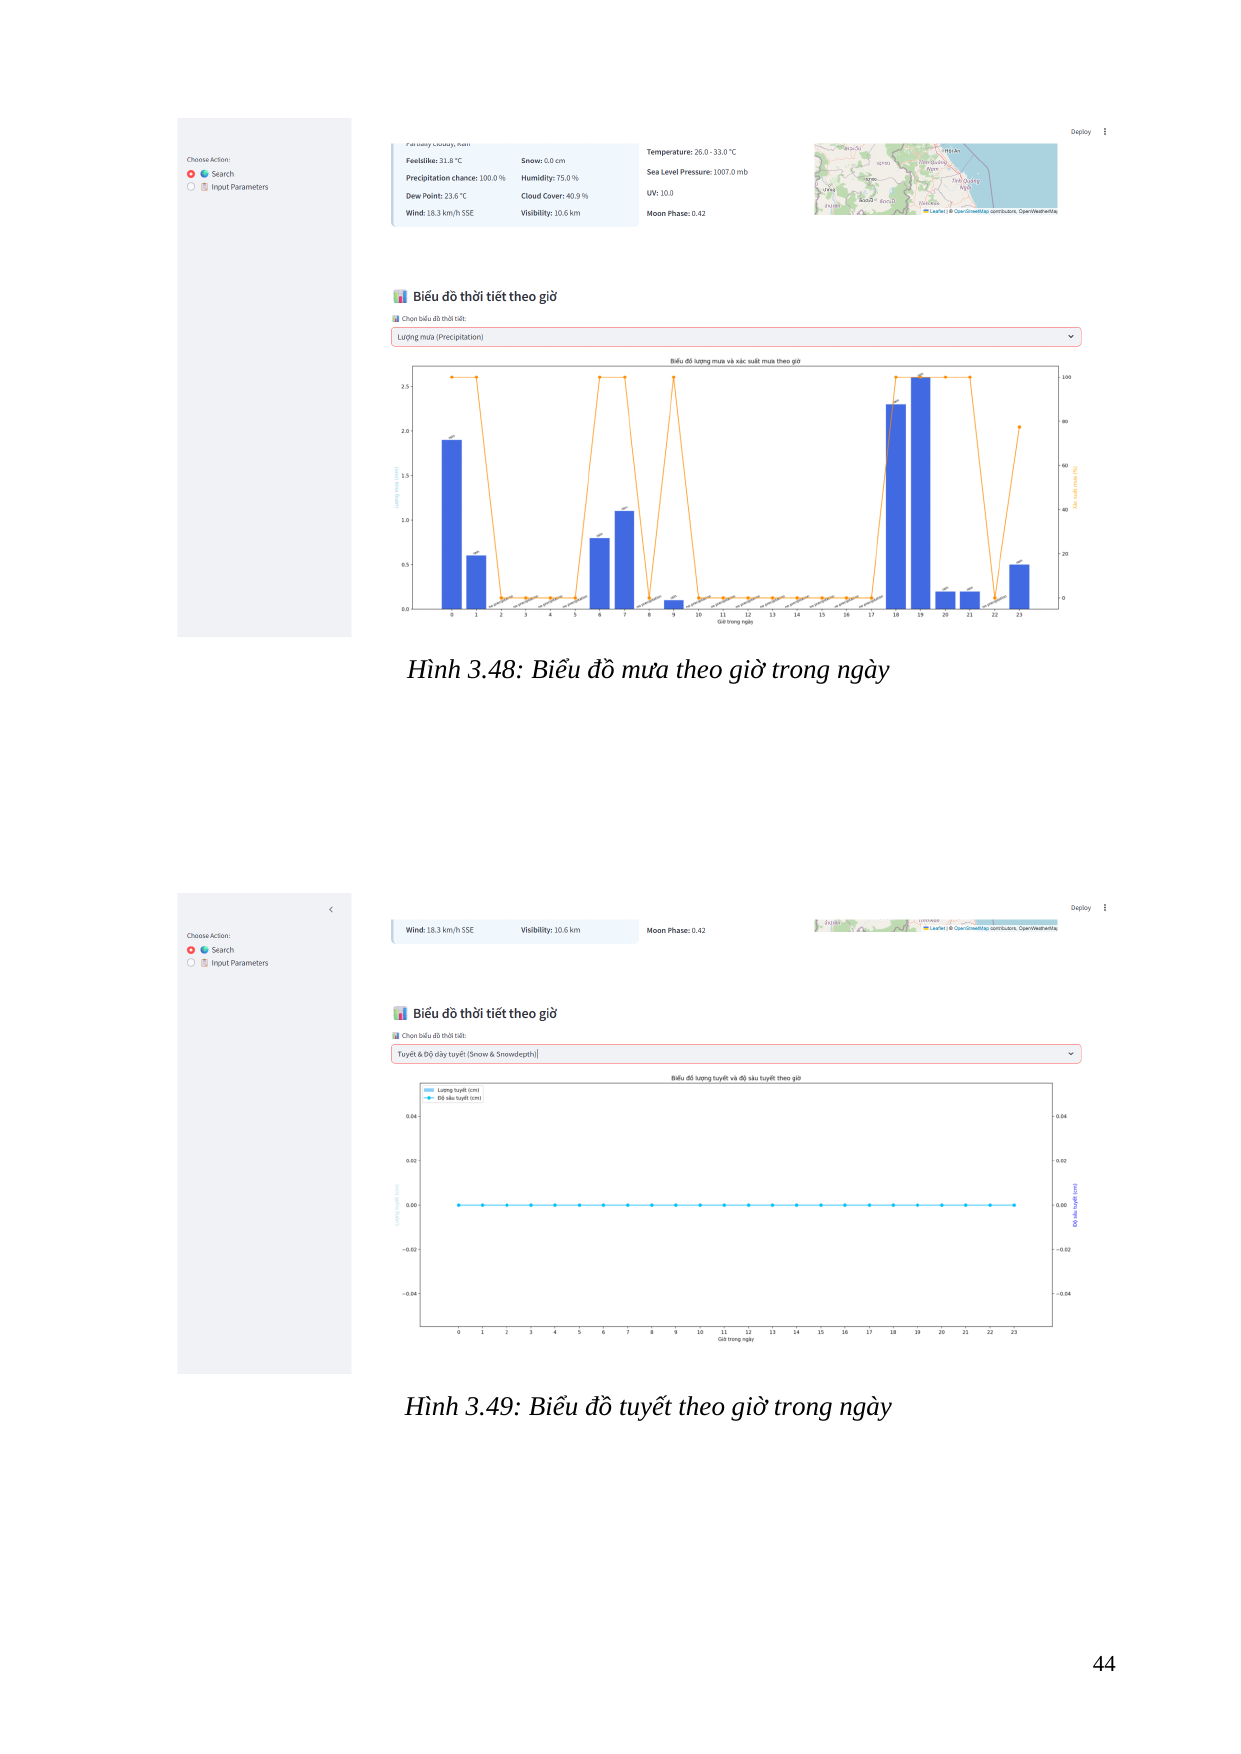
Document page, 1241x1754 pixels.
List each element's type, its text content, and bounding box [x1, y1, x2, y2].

text Hình 3.49: Biểu đồ tuyết theo giờ trong ngày [177, 1389, 1122, 1421]
picture [177, 118, 1123, 637]
text Hình 3.48: Biểu đồ mưa theo giờ trong ngày [177, 653, 1122, 684]
picture [177, 893, 1123, 1374]
